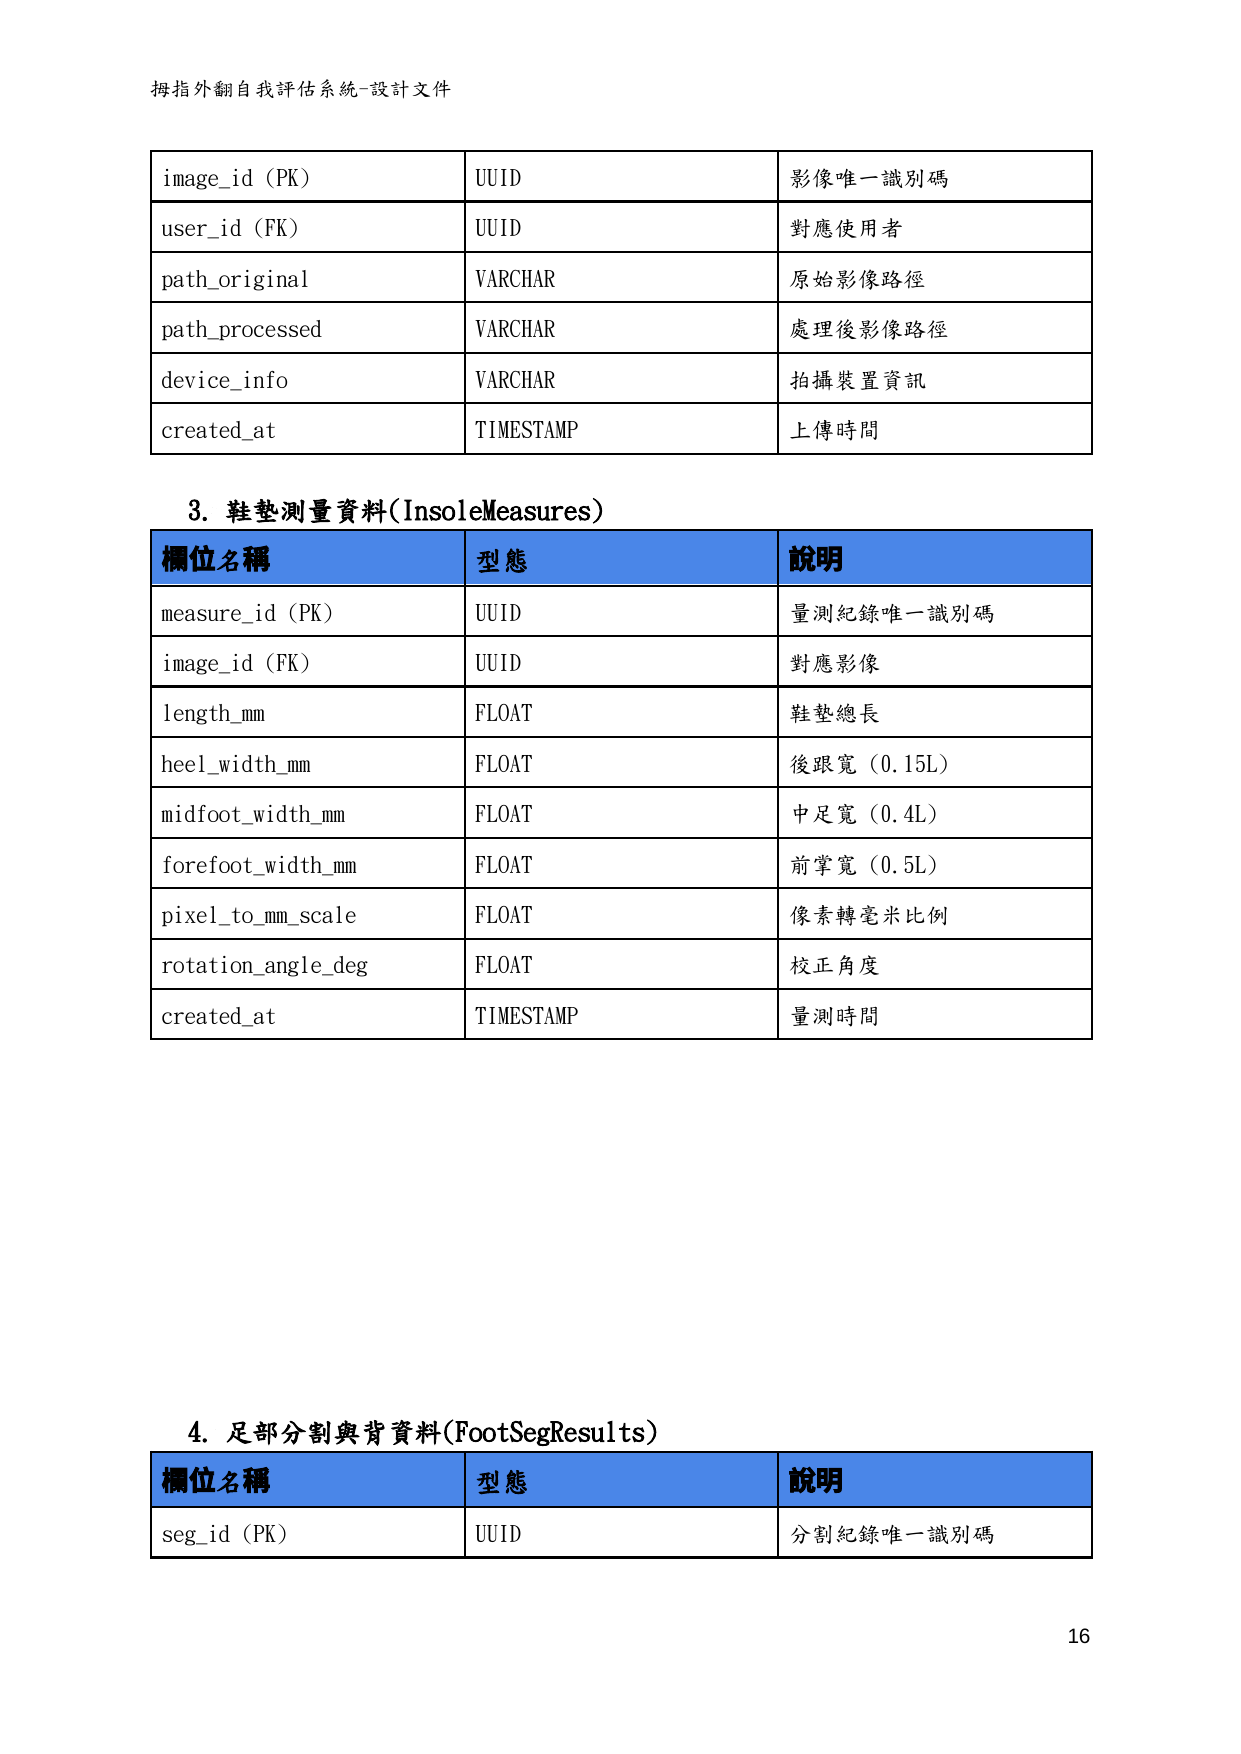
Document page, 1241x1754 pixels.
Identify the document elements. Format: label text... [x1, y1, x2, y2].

table_cell seg_id (PK) [152, 1508, 464, 1556]
table_header 說明 [779, 1453, 1091, 1506]
table_cell 原始影像路徑 [779, 253, 1091, 301]
table_cell 量測時間 [779, 990, 1091, 1038]
table_cell 拍攝裝置資訊 [779, 354, 1091, 402]
table_cell FLOAT [466, 738, 777, 786]
list 足部分割與背資料(FootSegResults) [187, 1413, 1090, 1446]
table_header 欄位名稱 [152, 531, 464, 584]
table_cell created_at [152, 404, 464, 452]
table_cell UUID [466, 587, 777, 635]
table_cell length_mm [152, 688, 464, 736]
table_cell pixel_to_mm_scale [152, 889, 464, 937]
table_cell measure_id (PK) [152, 587, 464, 635]
table_cell 處理後影像路徑 [779, 303, 1091, 352]
table_cell FLOAT [466, 788, 777, 837]
table_cell VARCHAR [466, 354, 777, 402]
table_cell TIMESTAMP [466, 404, 777, 452]
table_cell 校正角度 [779, 940, 1091, 988]
table_cell created_at [152, 990, 464, 1038]
table_cell UUID [466, 203, 777, 251]
table_cell 分割紀錄唯一識別碼 [779, 1508, 1091, 1556]
table_cell VARCHAR [466, 253, 777, 301]
table_cell FLOAT [466, 889, 777, 937]
list 鞋墊測量資料(InsoleMeasures) [187, 492, 1090, 524]
table_cell 上傳時間 [779, 404, 1091, 452]
table_cell 後跟寬 (0.15L) [779, 738, 1091, 786]
table_cell 中足寬 (0.4L) [779, 788, 1091, 837]
table_cell forefoot_width_mm [152, 839, 464, 887]
table_cell image_id (PK) [152, 152, 464, 200]
table_cell FLOAT [466, 839, 777, 887]
table_cell VARCHAR [466, 303, 777, 352]
table_cell TIMESTAMP [466, 990, 777, 1038]
table_cell FLOAT [466, 940, 777, 988]
table_header 說明 [779, 531, 1091, 584]
table_cell 影像唯一識別碼 [779, 152, 1091, 200]
table_cell 對應影像 [779, 637, 1091, 685]
table_header 型態 [466, 1453, 777, 1506]
table_cell midfoot_width_mm [152, 788, 464, 837]
table_cell rotation_angle_deg [152, 940, 464, 988]
table_cell heel_width_mm [152, 738, 464, 786]
table_cell user_id (FK) [152, 203, 464, 251]
table_cell UUID [466, 1508, 777, 1556]
table_cell 對應使用者 [779, 203, 1091, 251]
table_cell device_info [152, 354, 464, 402]
table_header 型態 [466, 531, 777, 584]
table_cell FLOAT [466, 688, 777, 736]
table_header 欄位名稱 [152, 1453, 464, 1506]
table_cell UUID [466, 152, 777, 200]
table_cell path_processed [152, 303, 464, 352]
table_cell 像素轉毫米比例 [779, 889, 1091, 937]
table_cell 鞋墊總長 [779, 688, 1091, 736]
table_cell 量測紀錄唯一識別碼 [779, 587, 1091, 635]
table_cell 前掌寬 (0.5L) [779, 839, 1091, 887]
table_cell UUID [466, 637, 777, 685]
table_cell image_id (FK) [152, 637, 464, 685]
table_cell path_original [152, 253, 464, 301]
